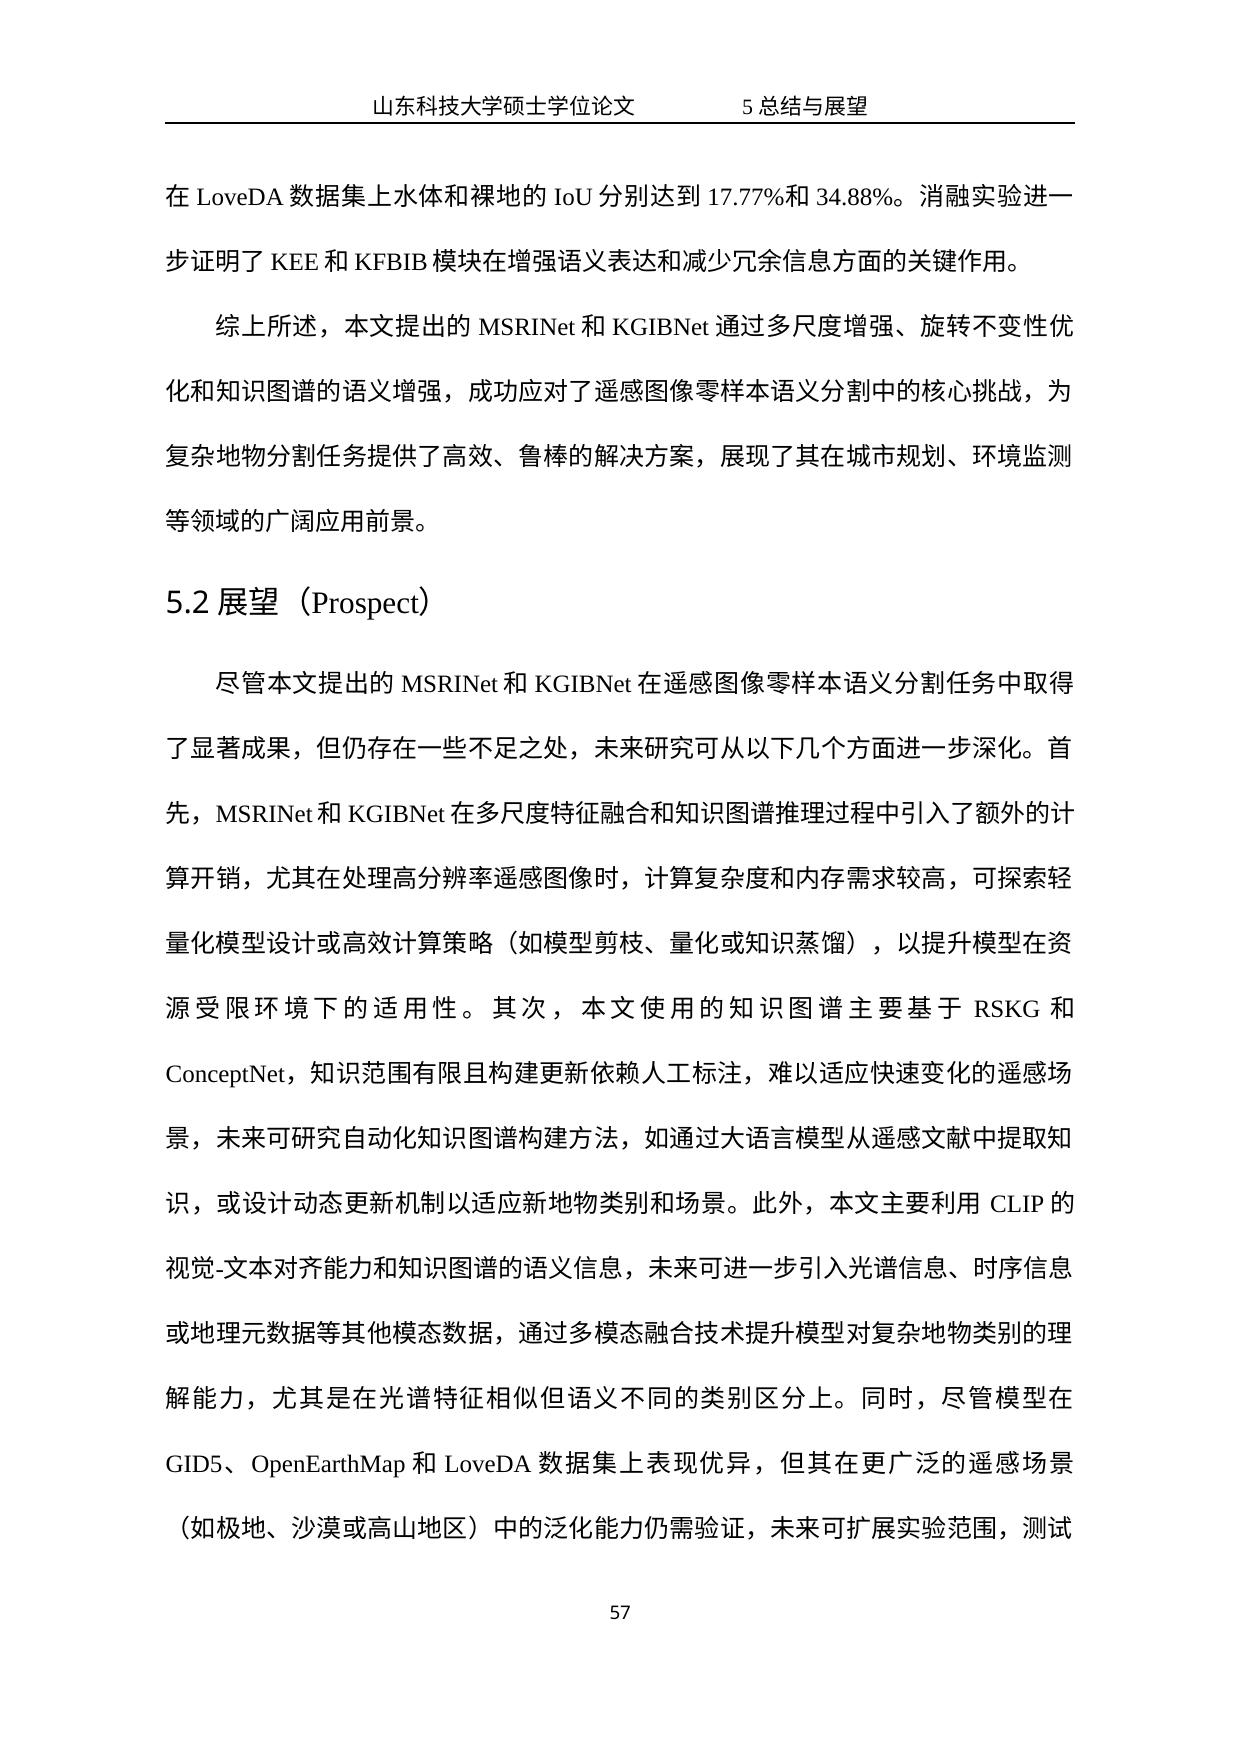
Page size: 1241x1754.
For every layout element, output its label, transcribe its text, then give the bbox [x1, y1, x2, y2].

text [165, 649, 1075, 1559]
text 综上所述，本文提出的MSRINet和KGIBNet通过多尺度增强、旋转不变性优化和知识图谱的语义增强，成功应对了遥感图像零样本语义分割中的核心挑战，为复杂地物分割任务提供了高效、鲁棒的解决方案，展现了其在城市规划、环境监测等领域的广阔应用前景。 [165, 292, 1075, 552]
text 5.2 展望（Prospect） [165, 568, 1075, 633]
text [165, 162, 1075, 292]
